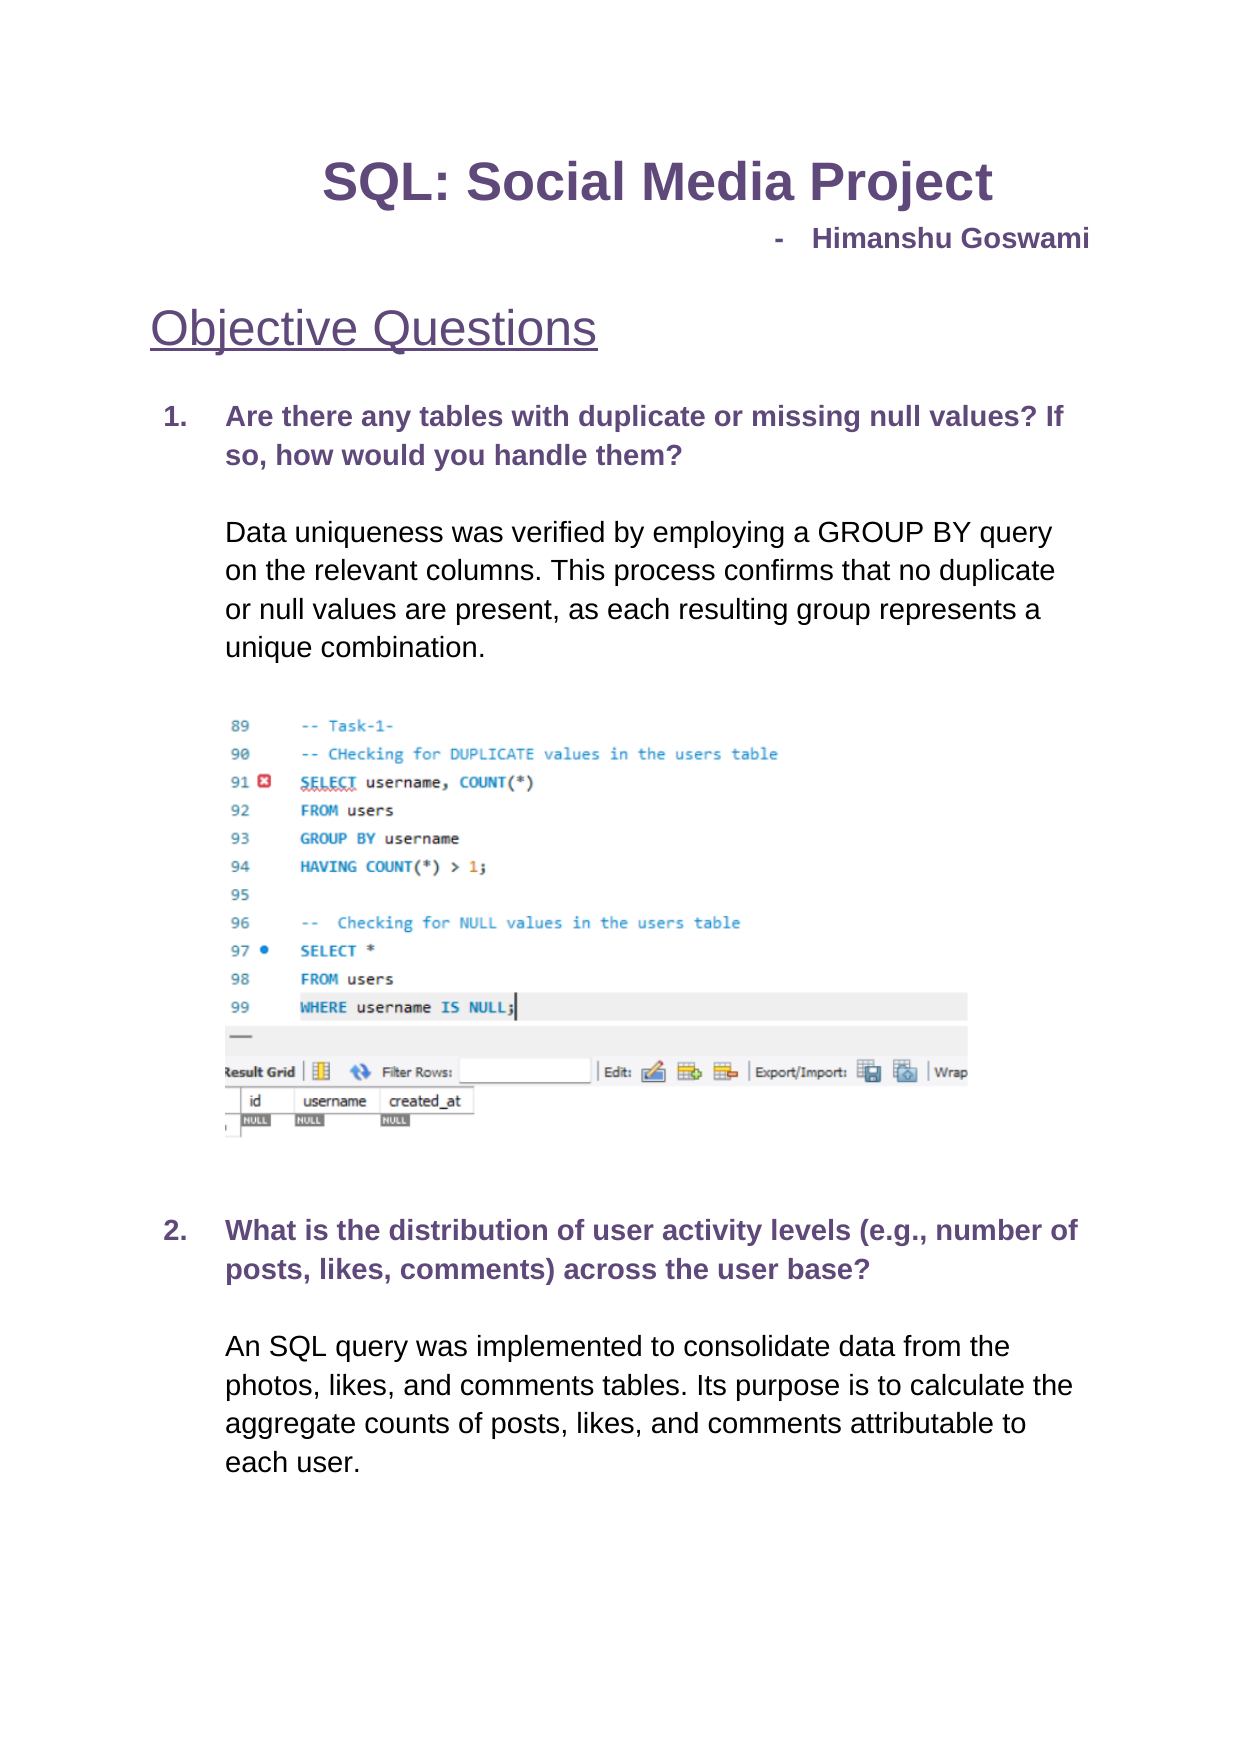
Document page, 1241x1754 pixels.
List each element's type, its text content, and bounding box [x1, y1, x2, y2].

text Data uniqueness was verified by employing a GROUP BY query on the relevant columns. This process confirms that no duplicate or null values are present, as each resulting group represents a unique combination. [225, 515, 1090, 664]
picture [225, 707, 968, 1170]
list What is the distribution of user activity levels (e.g., number of posts, likes, comments) across the user base? [187, 1213, 1090, 1285]
list Are there any tables with duplicate or missing null values? If so, how would you handle them? [187, 399, 1090, 471]
list Himanshu Goswami [225, 222, 1090, 255]
text An SQL query was implemented to consolidate data from the photos, likes, and comments tables. Its purpose is to calculate the aggregate counts of posts, likes, and comments attributable to each user. [225, 1329, 1090, 1478]
list SQL: Social Media Project [225, 150, 1090, 212]
text Objective Questions [150, 299, 1090, 356]
